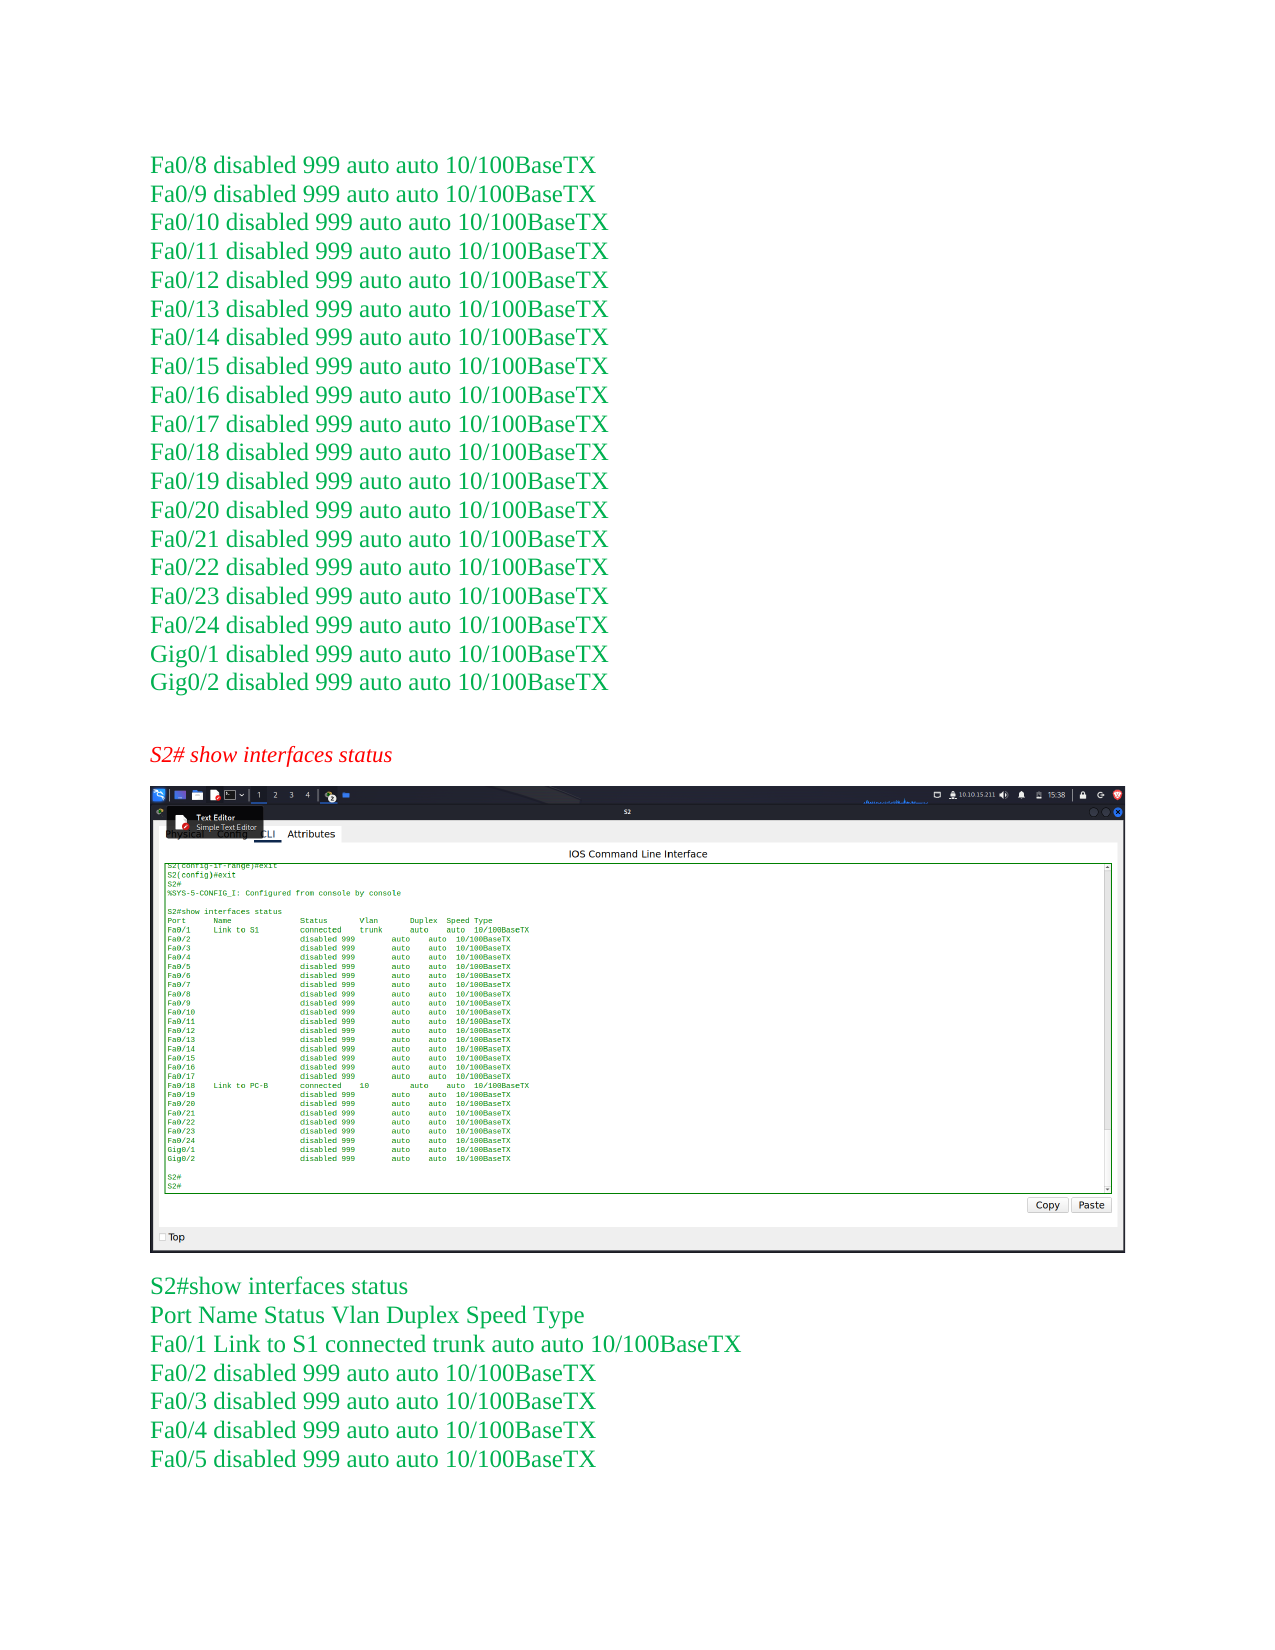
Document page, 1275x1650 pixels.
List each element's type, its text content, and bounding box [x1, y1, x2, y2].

text Fa0/19 disabled 999 auto auto 10/100BaseTX [150, 466, 1125, 495]
text Fa0/9 disabled 999 auto auto 10/100BaseTX [150, 179, 1125, 207]
text Fa0/14 disabled 999 auto auto 10/100BaseTX [150, 322, 1125, 351]
text Fa0/20 disabled 999 auto auto 10/100BaseTX [150, 495, 1125, 524]
text Fa0/5 disabled 999 auto auto 10/100BaseTX [150, 1444, 1125, 1473]
text Gig0/1 disabled 999 auto auto 10/100BaseTX [150, 639, 1125, 667]
text Fa0/18 disabled 999 auto auto 10/100BaseTX [150, 437, 1125, 466]
text Fa0/10 disabled 999 auto auto 10/100BaseTX [150, 207, 1125, 236]
text Fa0/22 disabled 999 auto auto 10/100BaseTX [150, 552, 1125, 581]
picture [150, 786, 1125, 1253]
text Port Name Status Vlan Duplex Speed Type [150, 1300, 1125, 1329]
text Fa0/23 disabled 999 auto auto 10/100BaseTX [150, 581, 1125, 610]
text Fa0/13 disabled 999 auto auto 10/100BaseTX [150, 294, 1125, 322]
text Fa0/8 disabled 999 auto auto 10/100BaseTX [150, 150, 1125, 179]
text Fa0/24 disabled 999 auto auto 10/100BaseTX [150, 610, 1125, 639]
text Gig0/2 disabled 999 auto auto 10/100BaseTX [150, 667, 1125, 696]
text Fa0/17 disabled 999 auto auto 10/100BaseTX [150, 409, 1125, 437]
text Fa0/2 disabled 999 auto auto 10/100BaseTX [150, 1358, 1125, 1386]
text S2#show interfaces status [150, 1271, 1125, 1300]
text Fa0/12 disabled 999 auto auto 10/100BaseTX [150, 265, 1125, 294]
text Fa0/3 disabled 999 auto auto 10/100BaseTX [150, 1386, 1125, 1415]
text Fa0/4 disabled 999 auto auto 10/100BaseTX [150, 1415, 1125, 1444]
text Fa0/16 disabled 999 auto auto 10/100BaseTX [150, 380, 1125, 409]
text Fa0/1 Link to S1 connected trunk auto auto 10/100BaseTX [150, 1329, 1125, 1358]
text Fa0/15 disabled 999 auto auto 10/100BaseTX [150, 351, 1125, 380]
text Fa0/11 disabled 999 auto auto 10/100BaseTX [150, 236, 1125, 265]
text Fa0/21 disabled 999 auto auto 10/100BaseTX [150, 524, 1125, 552]
text S2# show interfaces status [150, 741, 1125, 768]
